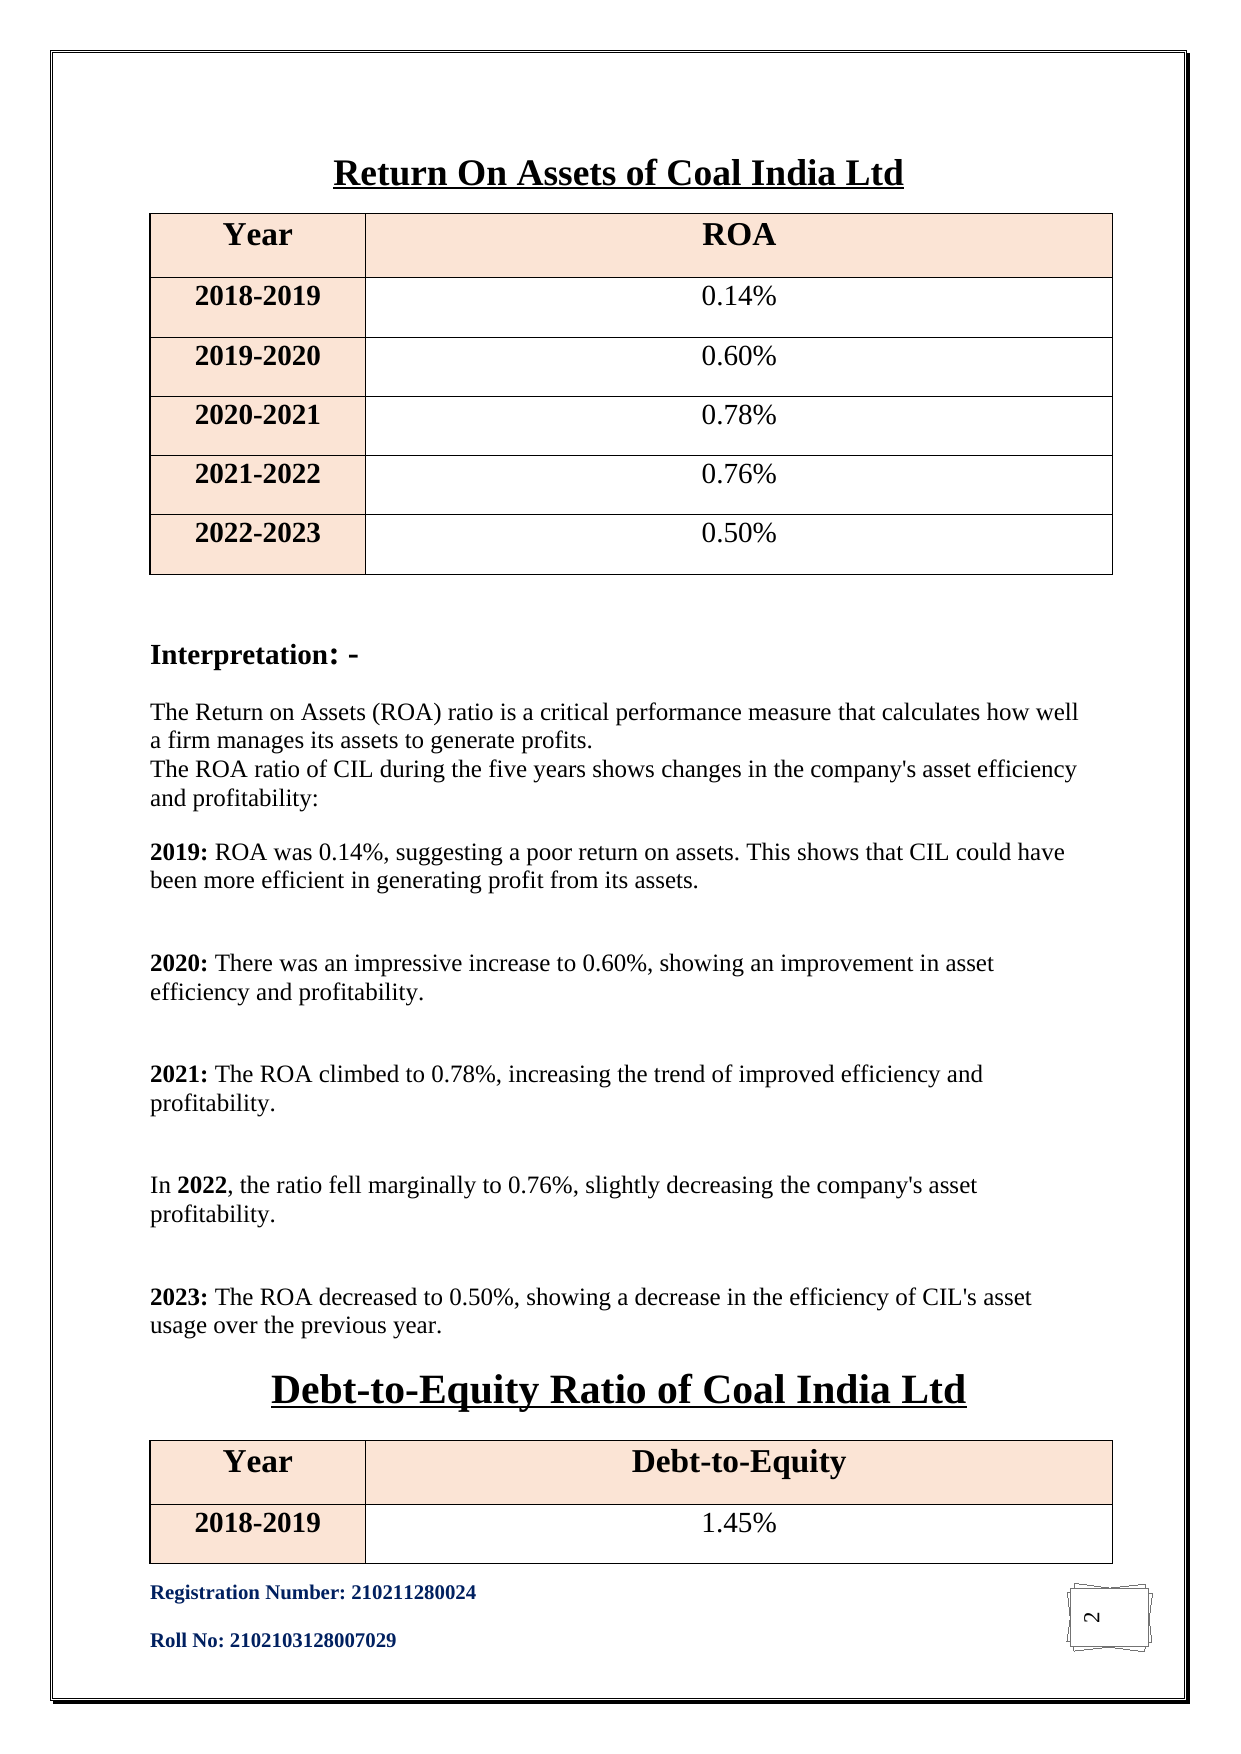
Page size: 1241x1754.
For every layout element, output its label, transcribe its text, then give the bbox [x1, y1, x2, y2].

text 2021: The ROA climbed to 0.78%, increasing the trend of improved efficiency and profitability. [150, 1030, 1087, 1117]
table_header Year [151, 214, 365, 277]
table_cell 2022-2023 [151, 515, 365, 574]
table_cell 2018-2019 [151, 278, 365, 337]
text Debt-to-Equity Ratio of Coal India Ltd [150, 1364, 1087, 1412]
table_cell 0.50% [366, 515, 1112, 574]
table_cell 2019-2020 [151, 338, 365, 396]
table_cell 2021-2022 [151, 456, 365, 514]
table_header Debt-to-Equity [366, 1441, 1112, 1504]
table_cell 0.14% [366, 278, 1112, 337]
text Interpretation: - [150, 633, 1087, 672]
table_cell 2020-2021 [151, 397, 365, 455]
text 2019: ROA was 0.14%, suggesting a poor return on assets. This shows that CIL could have been more efficient in generating profit from its assets. [150, 837, 1087, 894]
text Return On Assets of Coal India Ltd [150, 150, 1087, 193]
table_cell 0.76% [366, 456, 1112, 514]
text In 2022, the ratio fell marginally to 0.76%, slightly decreasing the company's asset profitability. [150, 1142, 1087, 1228]
table_cell 2018-2019 [151, 1505, 365, 1563]
text 2020: There was an impressive increase to 0.60%, showing an improvement in asset efficiency and profitability. [150, 919, 1087, 1005]
table_header Year [151, 1441, 365, 1504]
table_cell 0.60% [366, 338, 1112, 396]
table_cell 0.78% [366, 397, 1112, 455]
text 2023: The ROA decreased to 0.50%, showing a decrease in the efficiency of CIL's asset usage over the previous year. [150, 1253, 1087, 1339]
table_cell 1.45% [366, 1505, 1112, 1563]
text The Return on Assets (ROA) ratio is a critical performance measure that calculates how well a firm manages its assets to generate profits. The ROA ratio of CIL during the five years shows changes in the company's asset efficiency and profitability: [150, 697, 1087, 812]
table_header ROA [366, 214, 1112, 277]
